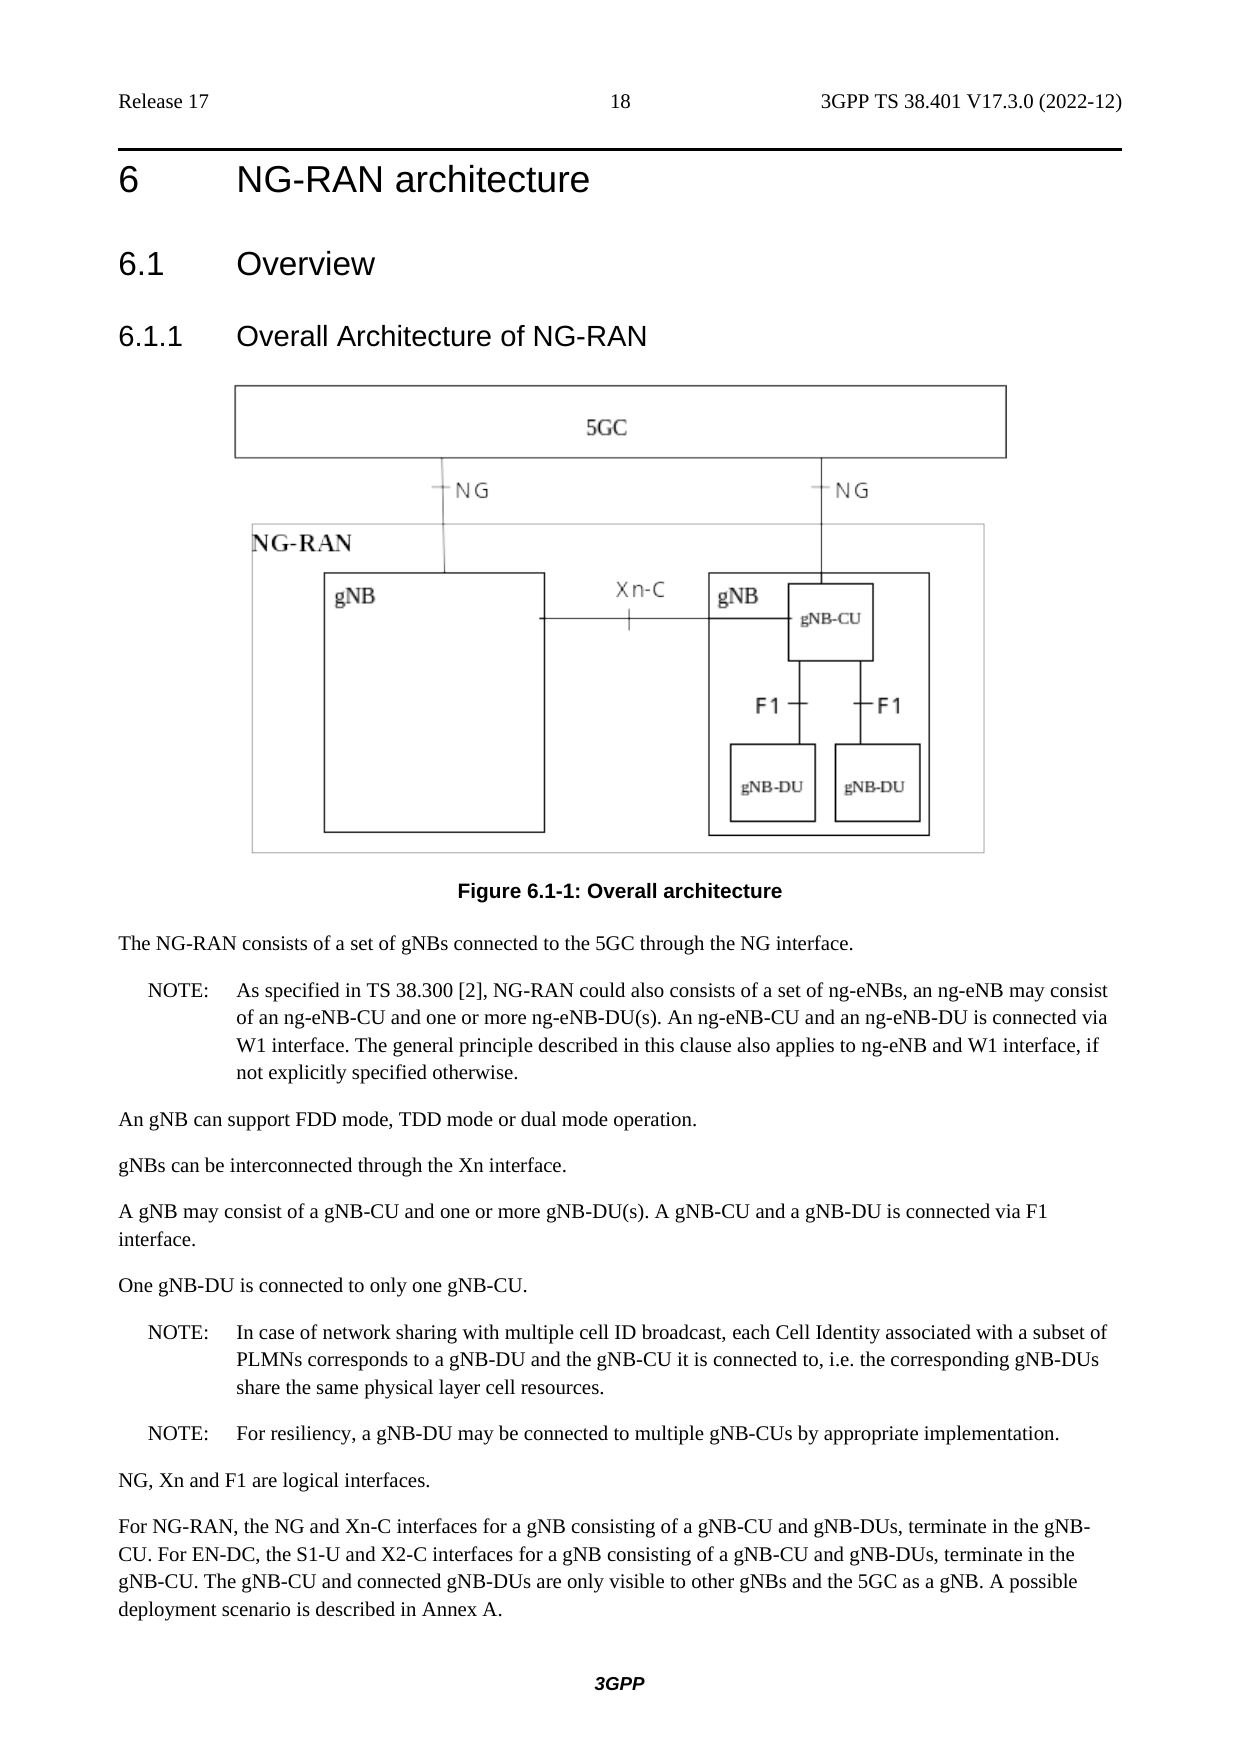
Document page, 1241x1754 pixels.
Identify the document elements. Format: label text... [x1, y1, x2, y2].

subtitle 6.1.1 Overall Architecture of NG-RAN [118, 319, 1122, 353]
subtitle 6 NG-RAN architecture [118, 151, 1122, 200]
text An gNB can support FDD mode, TDD mode or dual mode operation. [118, 1107, 1122, 1131]
text NOTE: In case of network sharing with multiple cell ID broadcast, each Cell Identity associated with a subset of PLMNs corresponds to a gNB-DU and the gNB-CU it is connected to, i.e. the corresponding gNB-DUs share the same physical layer cell resources. [148, 1320, 1122, 1399]
text A gNB may consist of a gNB-CU and one or more gNB-DU(s). A gNB-CU and a gNB-DU is connected via F1 interface. [118, 1199, 1122, 1251]
text The NG-RAN consists of a set of gNBs connected to the 5GC through the NG interface. [118, 931, 1122, 955]
text One gNB-DU is connected to only one gNB-CU. [118, 1273, 1122, 1297]
text NOTE: As specified in TS 38.300 [2], NG-RAN could also consists of a set of ng-eNBs, an ng-eNB may consist of an ng-eNB-CU and one or more ng-eNB-DU(s). An ng-eNB-CU and an ng-eNB-DU is connected via W1 interface. The general principle described in this clause also applies to ng-eNB and W1 interface, if not explicitly specified otherwise. [148, 977, 1122, 1084]
text For NG-RAN, the NG and Xn-C interfaces for a gNB consisting of a gNB-CU and gNB-DUs, terminate in the gNB-CU. For EN-DC, the S1-U and X2-C interfaces for a gNB consisting of a gNB-CU and gNB-DUs, terminate in the gNB-CU. The gNB-CU and connected gNB-DUs are only visible to other gNBs and the 5GC as a gNB. A possible deployment scenario is described in Annex A. [118, 1514, 1122, 1621]
text Figure 6.1-1: Overall architecture [118, 879, 1122, 903]
text NOTE: For resiliency, a gNB-DU may be connected to multiple gNB-CUs by appropriate implementation. [148, 1421, 1122, 1445]
text NG, Xn and F1 are logical interfaces. [118, 1468, 1122, 1492]
subtitle 6.1 Overview [118, 244, 1122, 282]
text gNBs can be interconnected through the Xn interface. [118, 1153, 1122, 1177]
